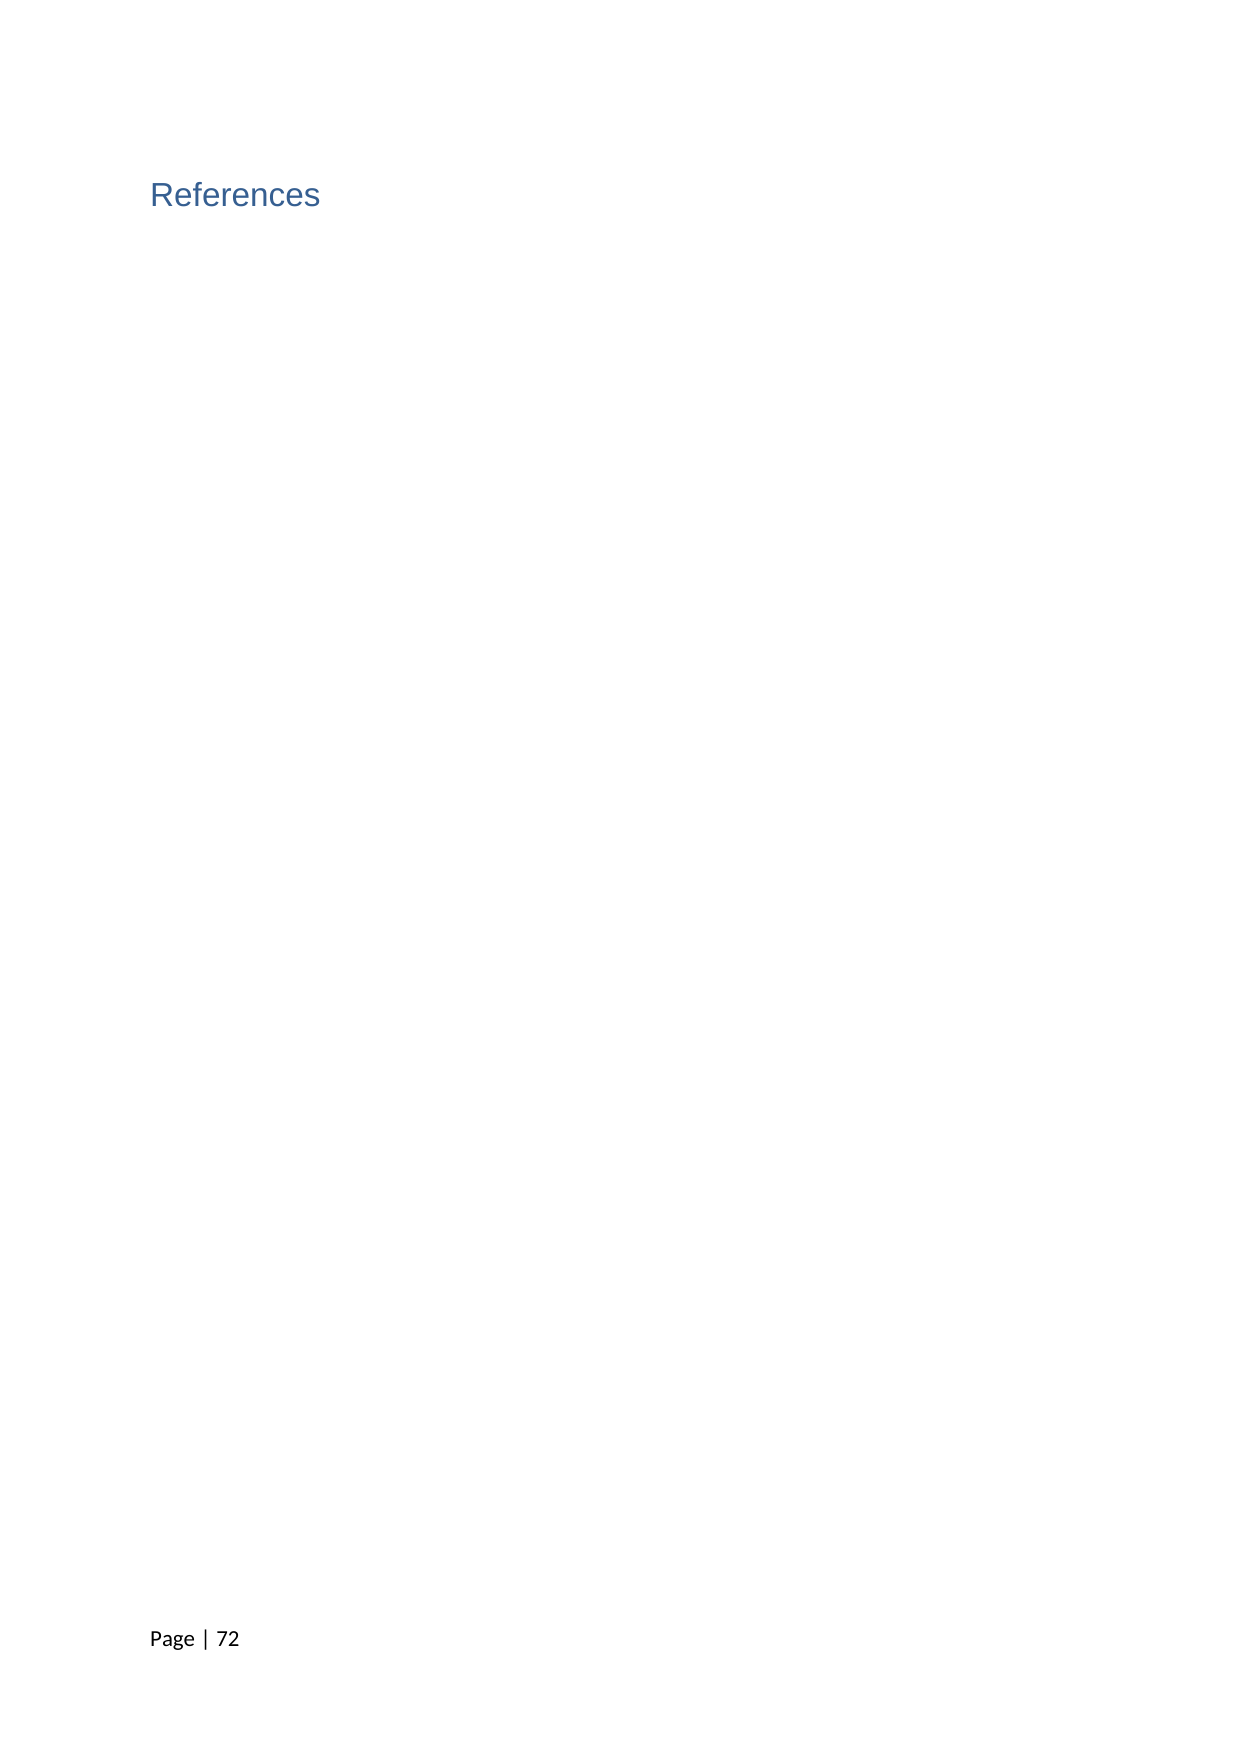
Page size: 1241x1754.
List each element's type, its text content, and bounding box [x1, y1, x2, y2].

subtitle References [150, 175, 1090, 213]
